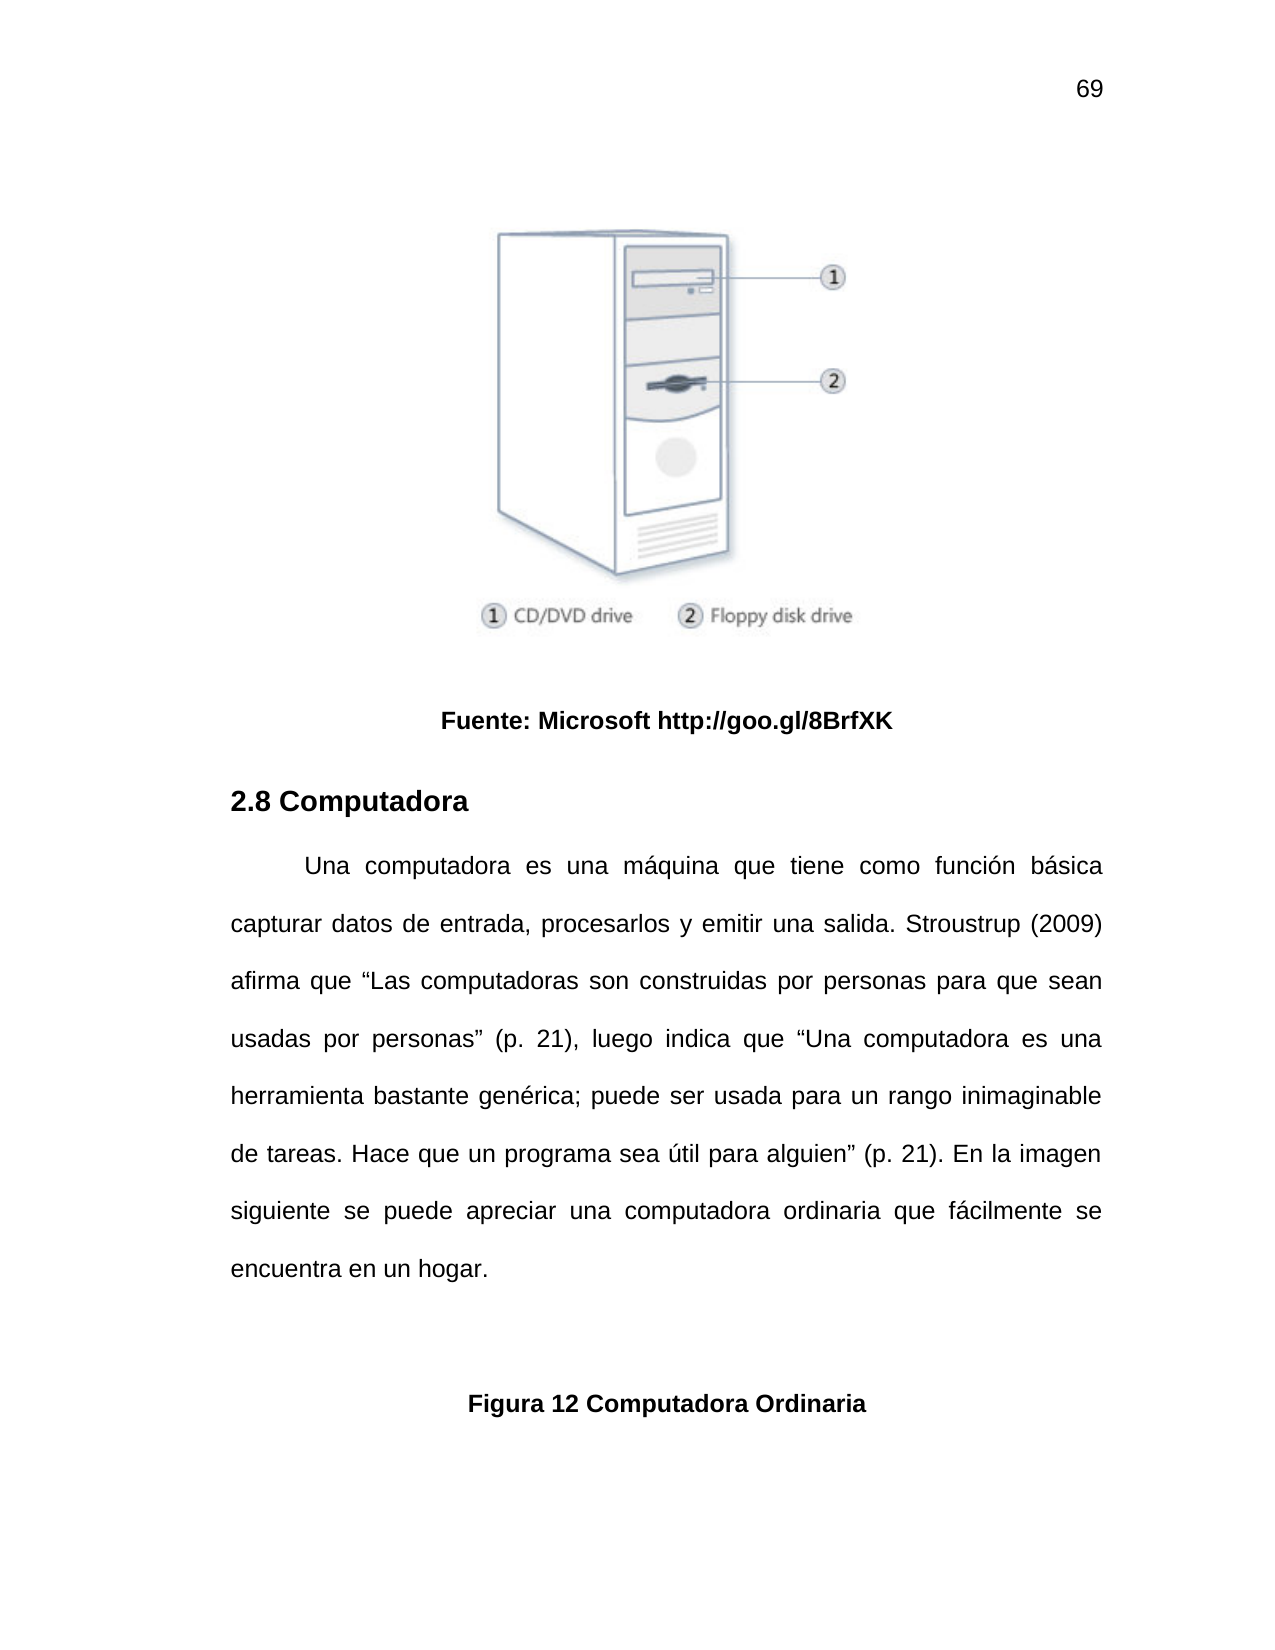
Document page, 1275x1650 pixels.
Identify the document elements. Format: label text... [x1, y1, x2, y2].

picture [464, 177, 870, 656]
text Una computadora es una máquina que tiene como función básica capturar datos de entrada, procesarlos y emitir una salida. Stroustrup (2009) afirma que “Las computadoras son construidas por personas para que sean usadas por personas” (p. 21), luego indica que “Una computadora es una herramienta bastante genérica; puede ser usada para un rango inimaginable de tareas. Hace que un programa sea útil para alguien” (p. 21). En la imagen siguiente se puede apreciar una computadora ordinaria que fácilmente se encuentra en un hogar. [230, 851, 1104, 1282]
subtitle 2.8 Computadora [230, 784, 1104, 817]
subtitle Fuente: Microsoft http://goo.gl/8BrfXK [230, 706, 1104, 734]
subtitle Figura 12 Computadora Ordinaria [230, 1389, 1104, 1418]
